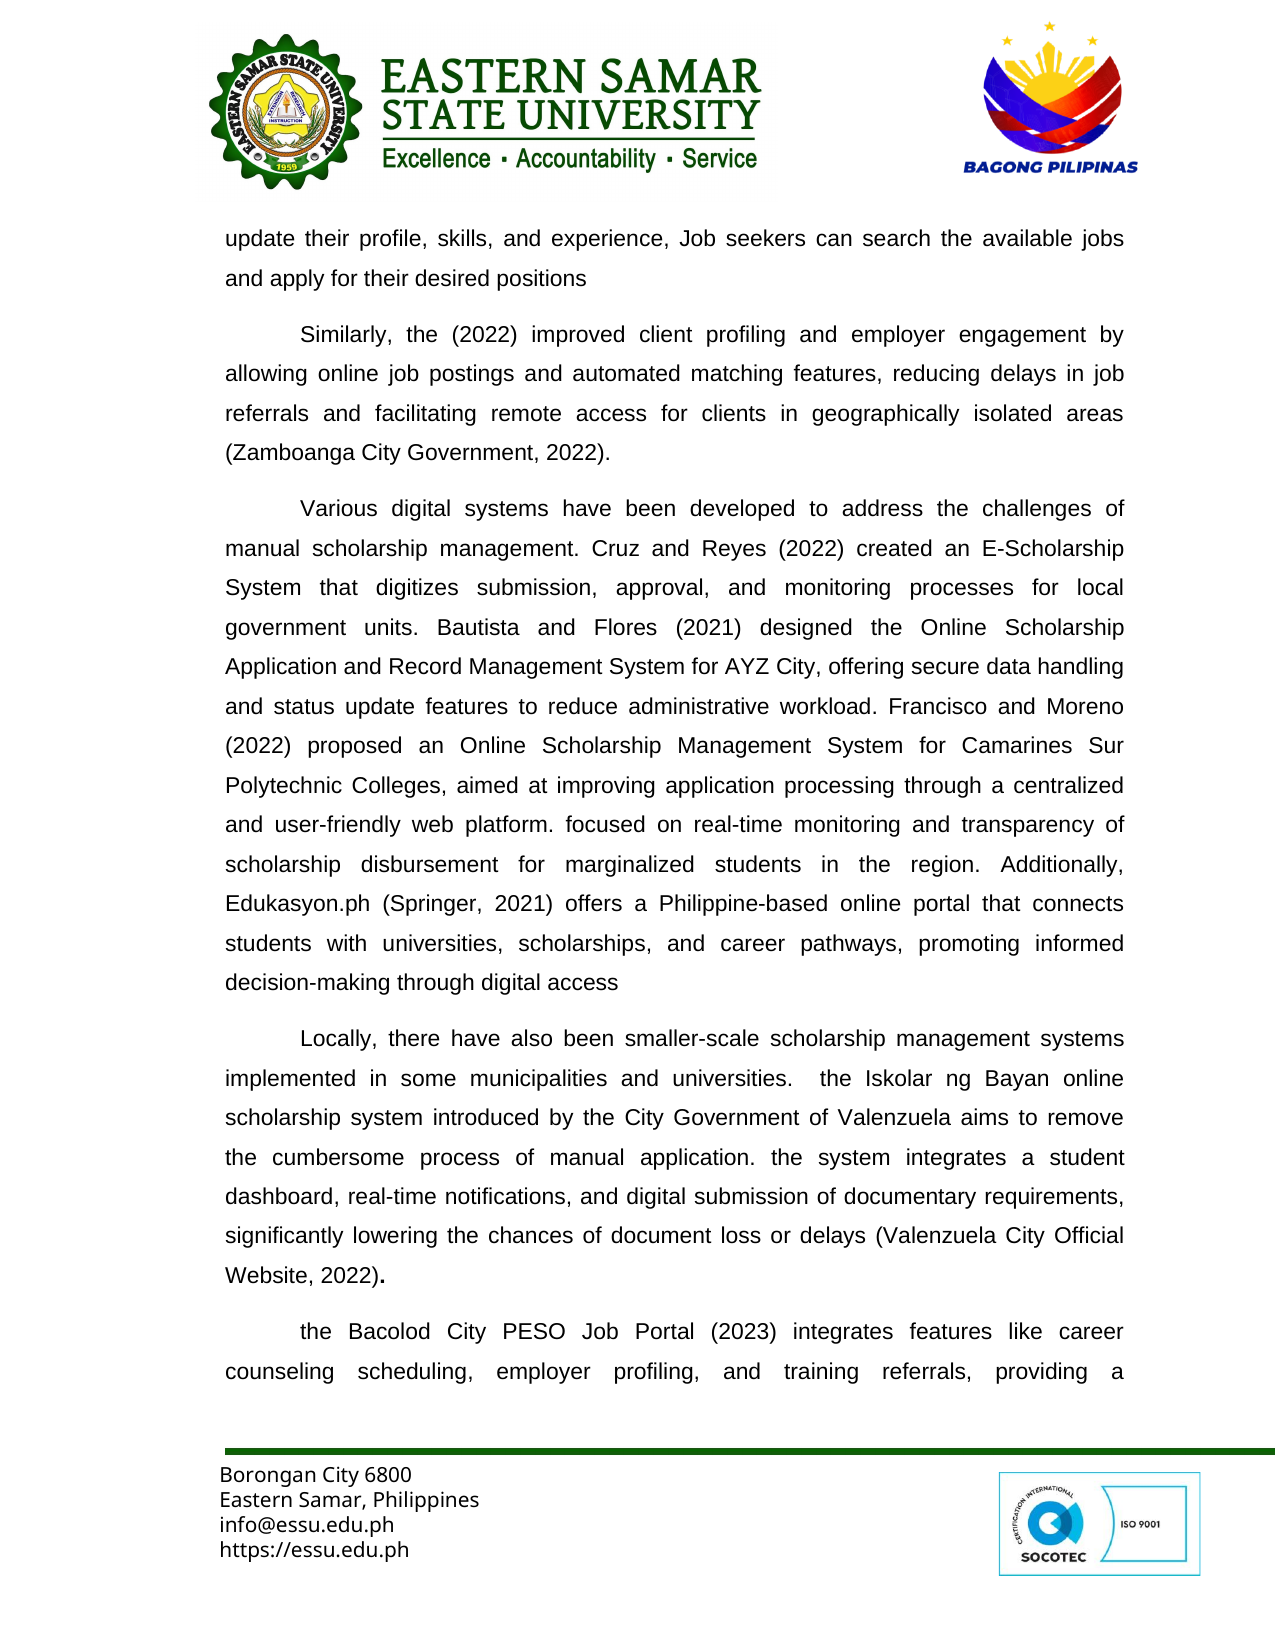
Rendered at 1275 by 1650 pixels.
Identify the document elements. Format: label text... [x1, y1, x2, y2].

picture [958, 18, 1142, 177]
text Various digital systems have been developed to address the challenges of manual scholarship management. Cruz and Reyes (2022) created an E-Scholarship System that digitizes submission, approval, and monitoring processes for local government units. Bautista and Flores (2021) designed the Online Scholarship Application and Record Management System for AYZ City, offering secure data handling and status update features to reduce administrative workload. Francisco and Moreno (2022) proposed an Online Scholarship Management System for Camarines Sur Polytechnic Colleges, aimed at improving application processing through a centralized and user-friendly web platform. focused on real-time monitoring and transparency of scholarship disbursement for marginalized students in the region. Additionally, Edukasyon.ph (Springer, 2021) offers a Philippine-based online portal that connects students with universities, scholarships, and career pathways, promoting informed decision-making through digital access [225, 495, 1125, 995]
picture [225, 1446, 1275, 1457]
picture [195, 22, 779, 202]
text Similarly, the (2022) improved client profiling and employer engagement by allowing online job postings and automated matching features, reducing delays in job referrals and facilitating remote access for clients in geographically isolated areas (Zamboanga City Government, 2022). [225, 321, 1125, 465]
text Locally, there have also been smaller-scale scholarship management systems implemented in some municipalities and universities. the Iskolar ng Bayan online scholarship system introduced by the City Government of Valenzuela aims to remove the cumbersome process of manual application. the system integrates a student dashboard, real-time notifications, and digital submission of documentary requirements, significantly lowering the chances of document loss or delays (Valenzuela City Official Website, 2022). [225, 1025, 1125, 1288]
picture [998, 1472, 1201, 1576]
